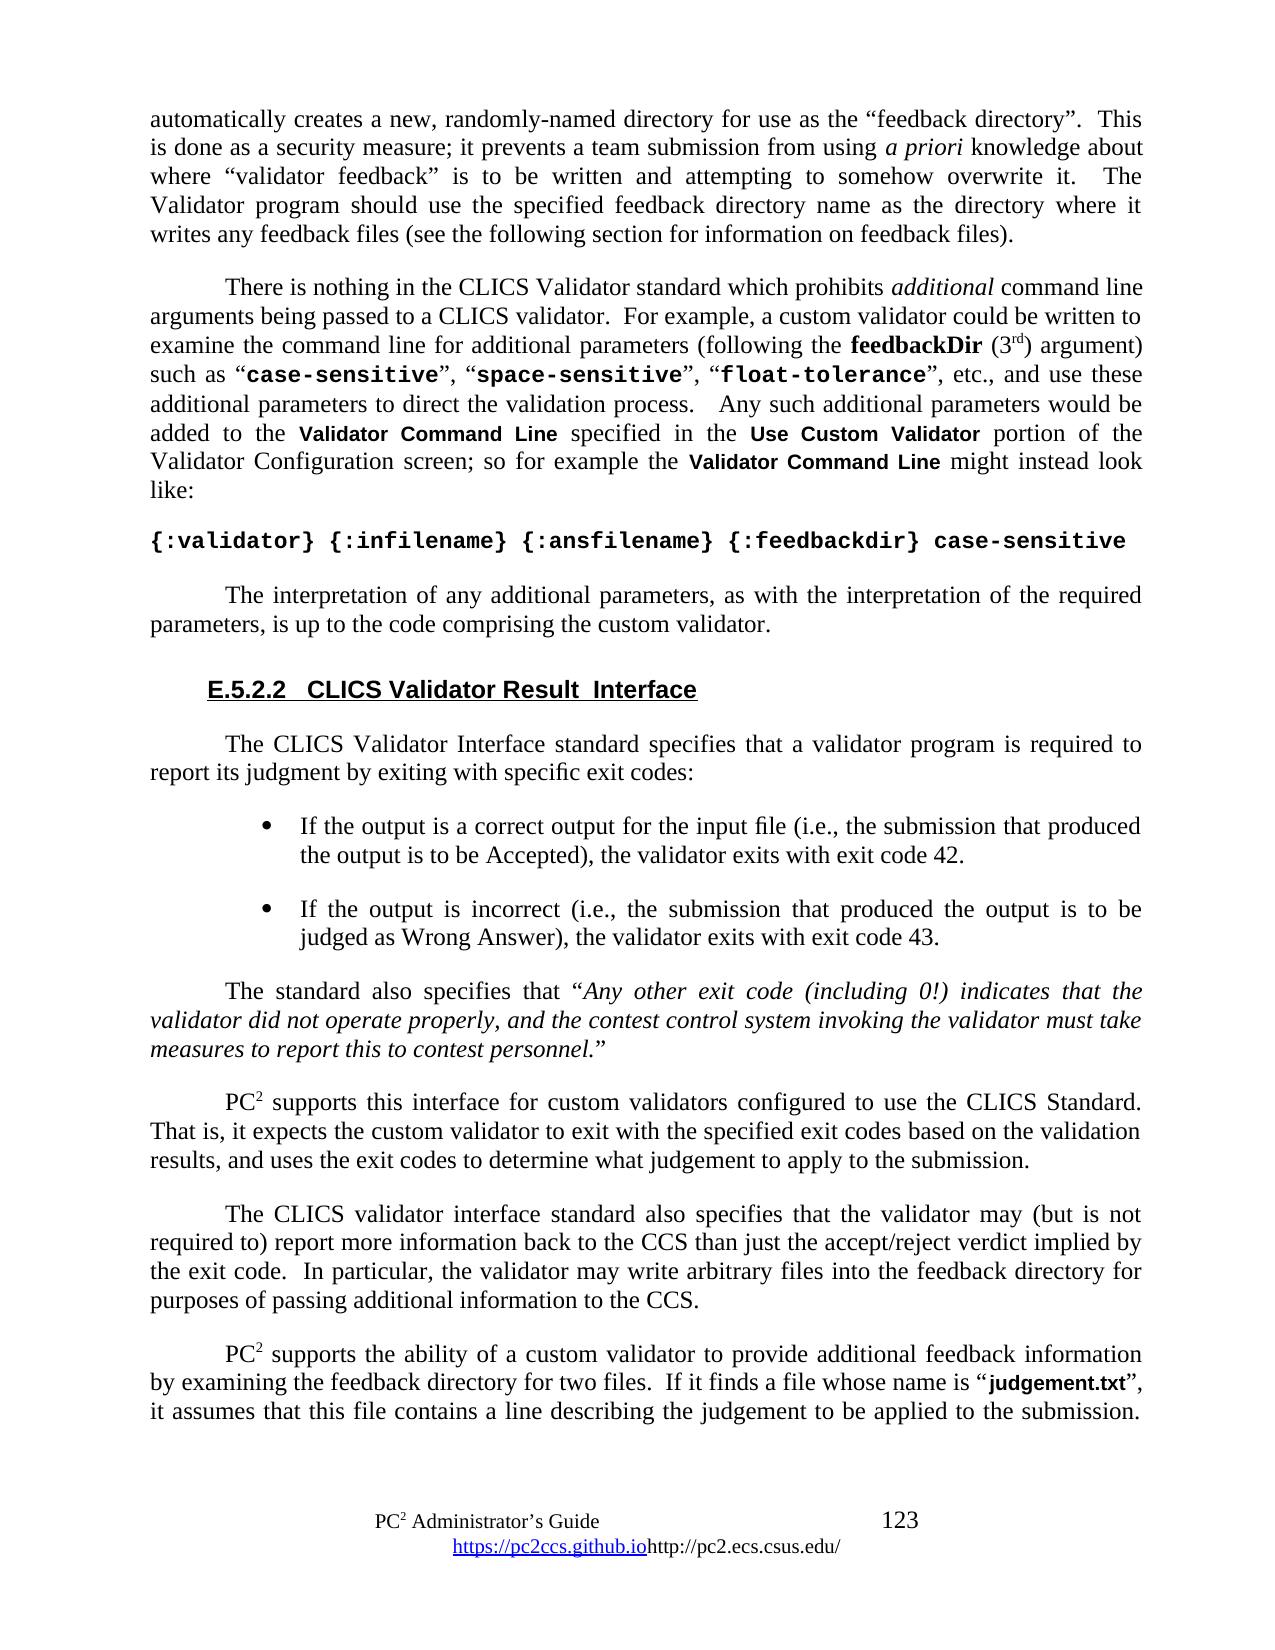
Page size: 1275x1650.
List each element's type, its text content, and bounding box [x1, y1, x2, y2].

text The interpretation of any additional parameters, as with the interpretation of the required parameters, is up to the code comprising the custom validator. [150, 580, 1143, 637]
text There is nothing in the CLICS Validator standard which prohibits additional command line arguments being passed to a CLICS validator. For example, a custom validator could be written to examine the command line for additional parameters (following the feedbackDir (3rd) argument) such as “case-sensitive”, “space-sensitive”, “float-tolerance”, etc., and use these additional parameters to direct the validation process. Any such additional parameters would be added to the Validator Command Line specified in the Use Custom Validator portion of the Validator Configuration screen; so for example the Validator Command Line might instead look like: [150, 272, 1143, 504]
list If the output is a correct output for the input ﬁle (i.e., the submission that produced the output is to be Accepted), the validator exits with exit code 42. [262, 811, 1143, 869]
text The CLICS validator interface standard also specifies that the validator may (but is not required to) report more information back to the CCS than just the accept/reject verdict implied by the exit code. In particular, the validator may write arbitrary files into the feedback directory for purposes of passing additional information to the CCS. [150, 1199, 1143, 1314]
text {:validator}{:infile}{:ansfile}{:feedbackdir} case-sensitive [150, 529, 1143, 555]
text E.5.2.2 CLICS Validator Result Interface [150, 675, 1143, 704]
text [150, 1339, 1143, 1425]
list If the output is incorrect (i.e., the submission that produced the output is to be judged as Wrong Answer), the validator exits with exit code 43. [262, 894, 1143, 951]
text The CLICS Validator Interface standard specifies that a validator program is required to report its judgment by exiting with speciﬁc exit codes: [150, 729, 1143, 786]
text PC2 supports this interface for custom validators configured to use the CLICS Standard. That is, it expects the custom validator to exit with the specified exit codes based on the validation results, and uses the exit codes to determine what judgement to apply to the submission. [150, 1087, 1143, 1174]
text The standard also specifies that “Any other exit code (including 0!) indicates that the validator did not operate properly, and the contest control system invoking the validator must take measures to report this to contest personnel.” [150, 976, 1143, 1062]
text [150, 104, 1143, 247]
